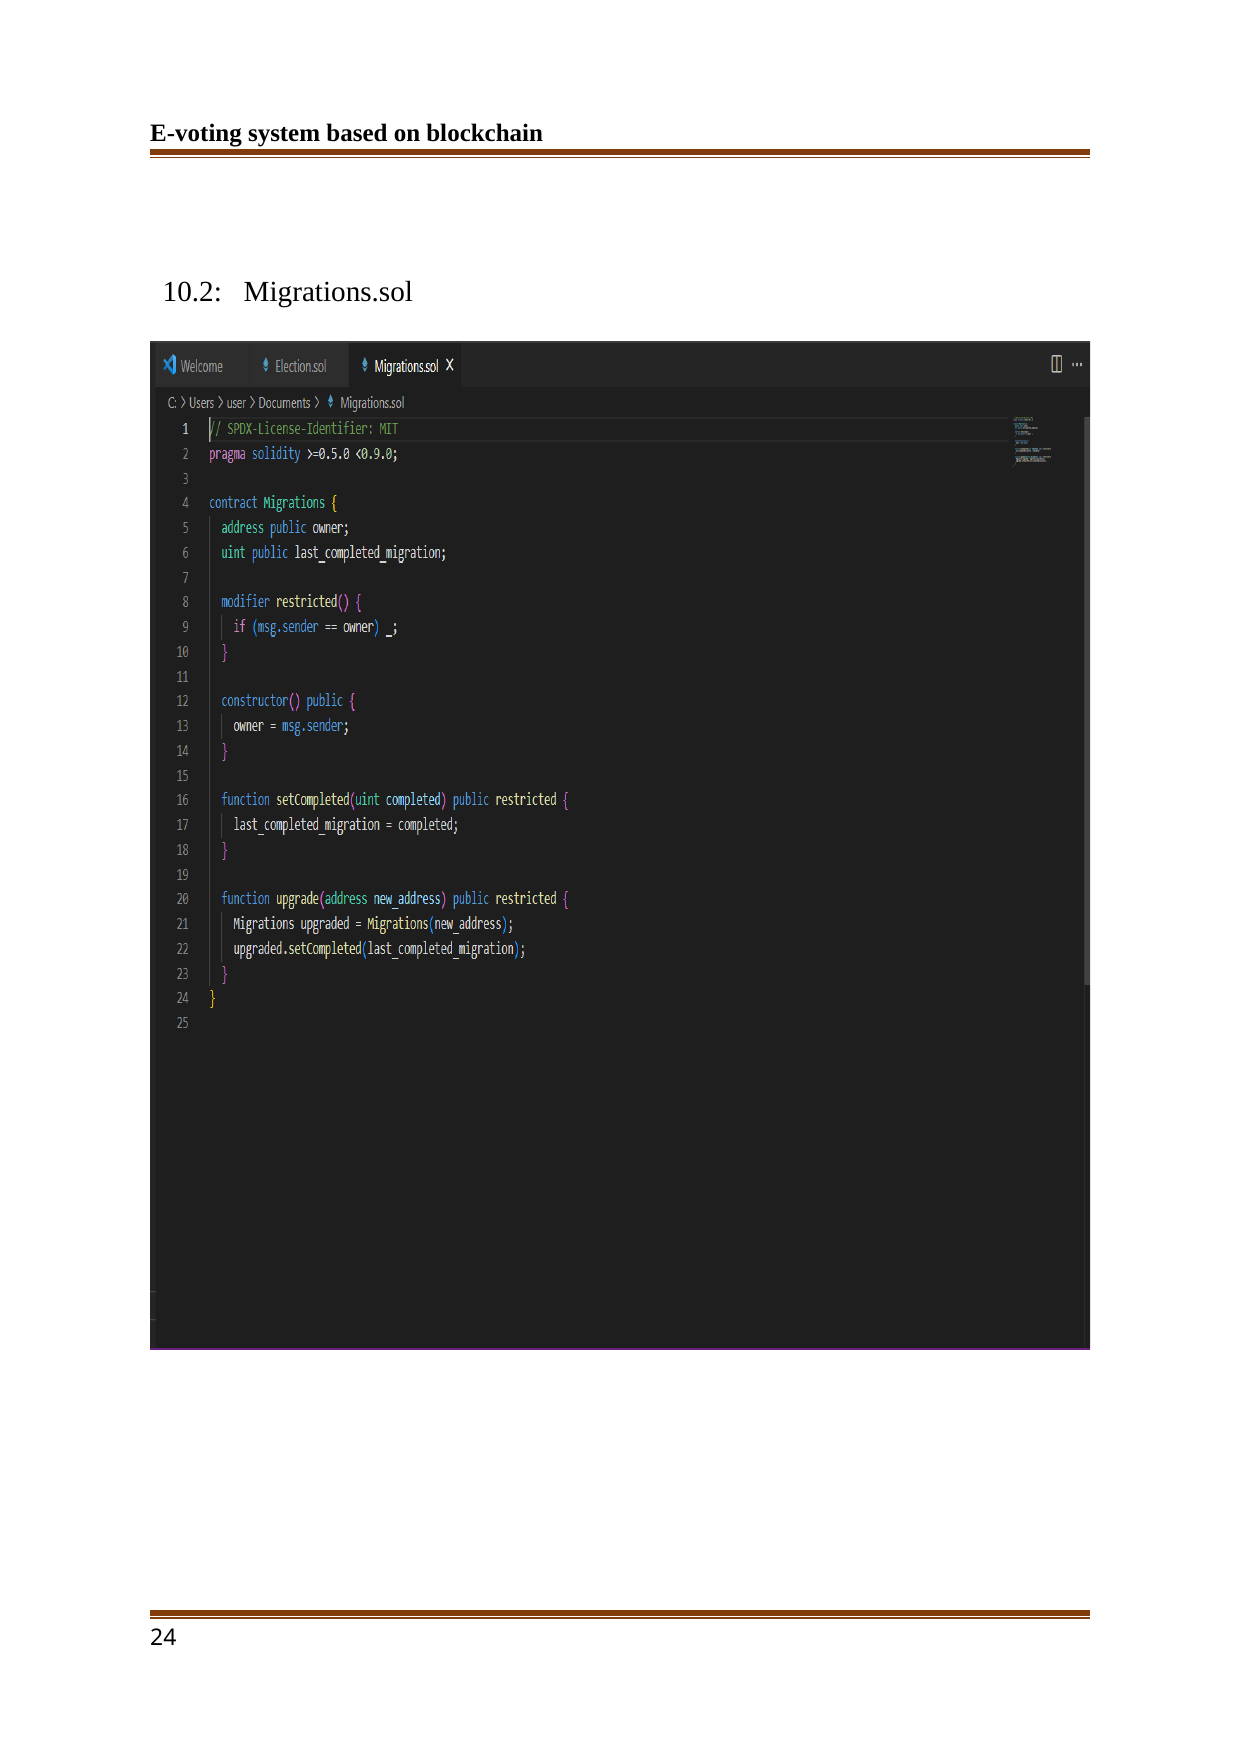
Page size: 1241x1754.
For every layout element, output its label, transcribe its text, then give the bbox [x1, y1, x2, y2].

text 10.2: Migrations.sol [150, 274, 1090, 308]
picture [150, 341, 1091, 1350]
